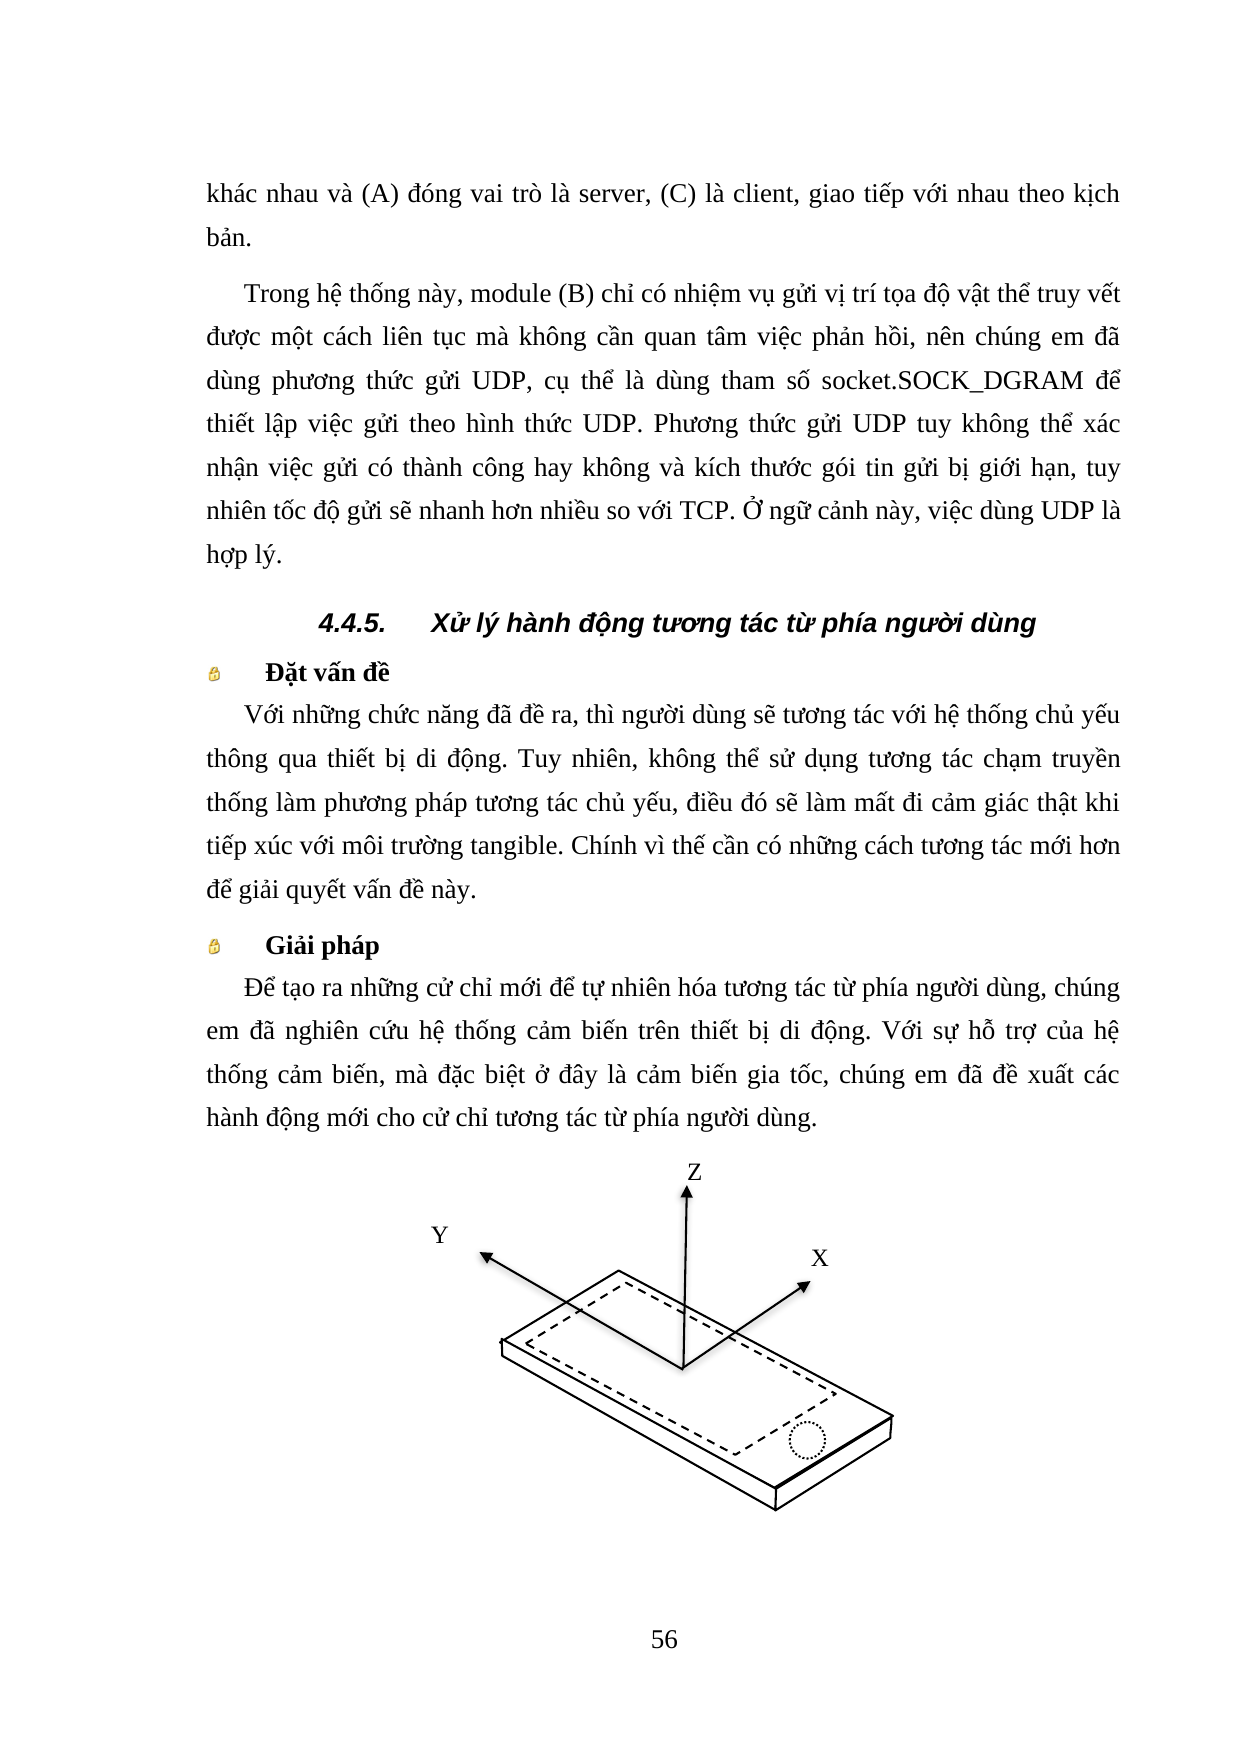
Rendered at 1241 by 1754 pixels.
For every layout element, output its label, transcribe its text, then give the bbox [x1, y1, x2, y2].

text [206, 177, 1122, 252]
text Trong hệ thống này, module (B) chỉ có nhiệm vụ gửi vị trí tọa độ vật thể truy vết được một cách liên tục mà không cần quan tâm việc phản hồi, nên chúng em đã dùng phương thức gửi UDP, cụ thể là dùng tham số socket.SOCK_DGRAM để thiết lập việc gửi theo hình thức UDP. Phương thức gửi UDP tuy không thể xác nhận việc gửi có thành công hay không và kích thước gói tin gửi bị giới hạn, tuy nhiên tốc độ gửi sẽ nhanh hơn nhiều so với TCP. Ở ngữ cảnh này, việc dùng UDP là hợp lý. [206, 277, 1122, 569]
subtitle Xử lý hành động tương tác từ phía người dùng [281, 607, 1122, 638]
text Đặt vấn đề [206, 657, 1122, 688]
picture [207, 937, 221, 955]
picture [207, 665, 221, 682]
text Để tạo ra những cử chỉ mới để tự nhiên hóa tương tác từ phía người dùng, chúng em đã nghiên cứu hệ thống cảm biến trên thiết bị di động. Với sự hỗ trợ của hệ thống cảm biến, mà đặc biệt ở đây là cảm biến gia tốc, chúng em đã đề xuất các hành động mới cho cử chỉ tương tác từ phía người dùng. [206, 971, 1122, 1132]
text Giải pháp [206, 929, 1122, 960]
text Với những chức năng đã đề ra, thì người dùng sẽ tương tác với hệ thống chủ yếu thông qua thiết bị di động. Tuy nhiên, không thể sử dụng tương tác chạm truyền thống làm phương pháp tương tác chủ yếu, điều đó sẽ làm mất đi cảm giác thật khi tiếp xúc với môi trường tangible. Chính vì thế cần có những cách tương tác mới hơn để giải quyết vấn đề này. [206, 698, 1122, 904]
